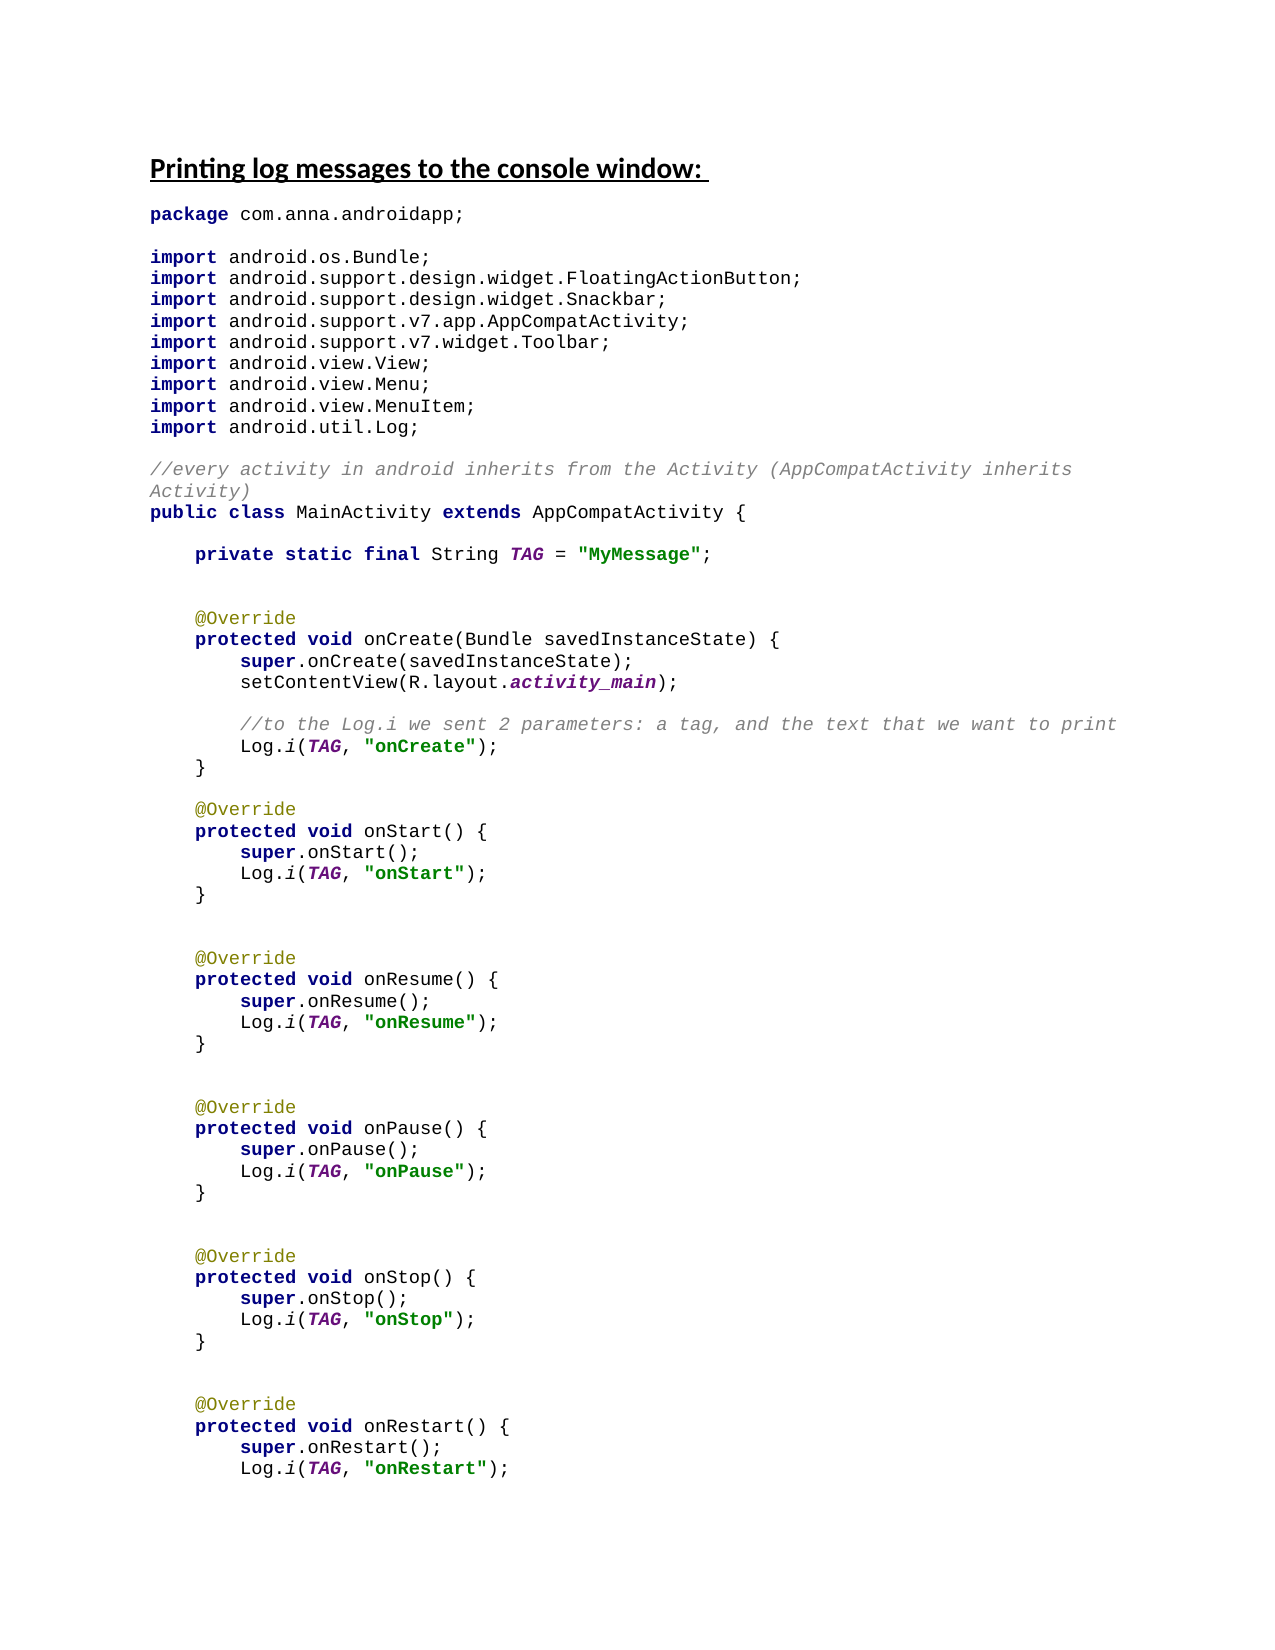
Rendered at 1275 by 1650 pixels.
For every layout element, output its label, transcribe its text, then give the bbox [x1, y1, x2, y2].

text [150, 205, 1125, 1480]
text Printing log messages to the console window: [150, 150, 1125, 186]
